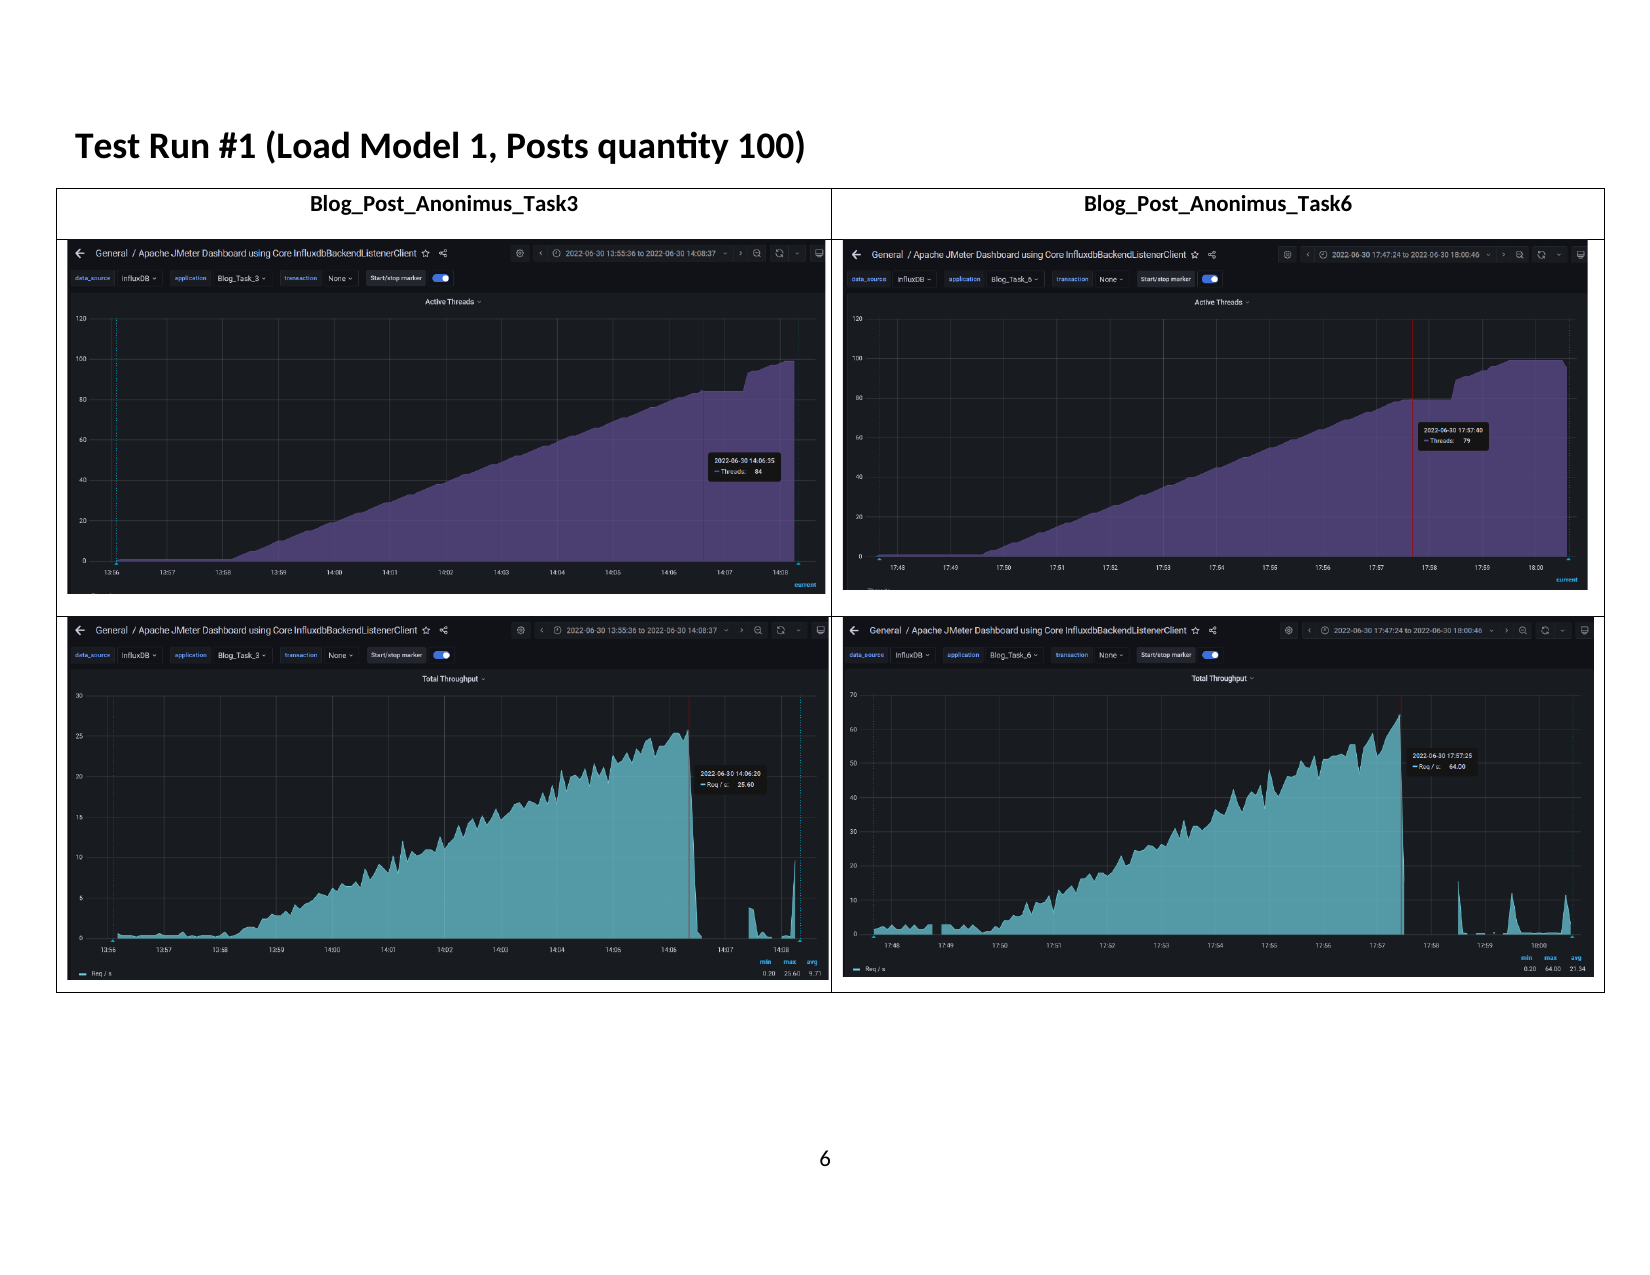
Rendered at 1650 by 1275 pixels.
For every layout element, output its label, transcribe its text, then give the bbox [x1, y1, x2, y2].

table_header Blog_Post_Anonimus_Task6 [832, 189, 1604, 239]
picture [67, 616, 829, 980]
table_cell [832, 617, 1604, 992]
picture [842, 239, 1588, 590]
table_header Blog_Post_Anonimus_Task3 [57, 189, 831, 239]
table_cell [57, 617, 831, 992]
picture [67, 239, 826, 594]
table_cell [832, 240, 1604, 616]
table_cell [57, 240, 831, 616]
picture [842, 616, 1594, 977]
text Test Run #1 (Load Model 1, Posts quantity 100) [75, 122, 1575, 168]
